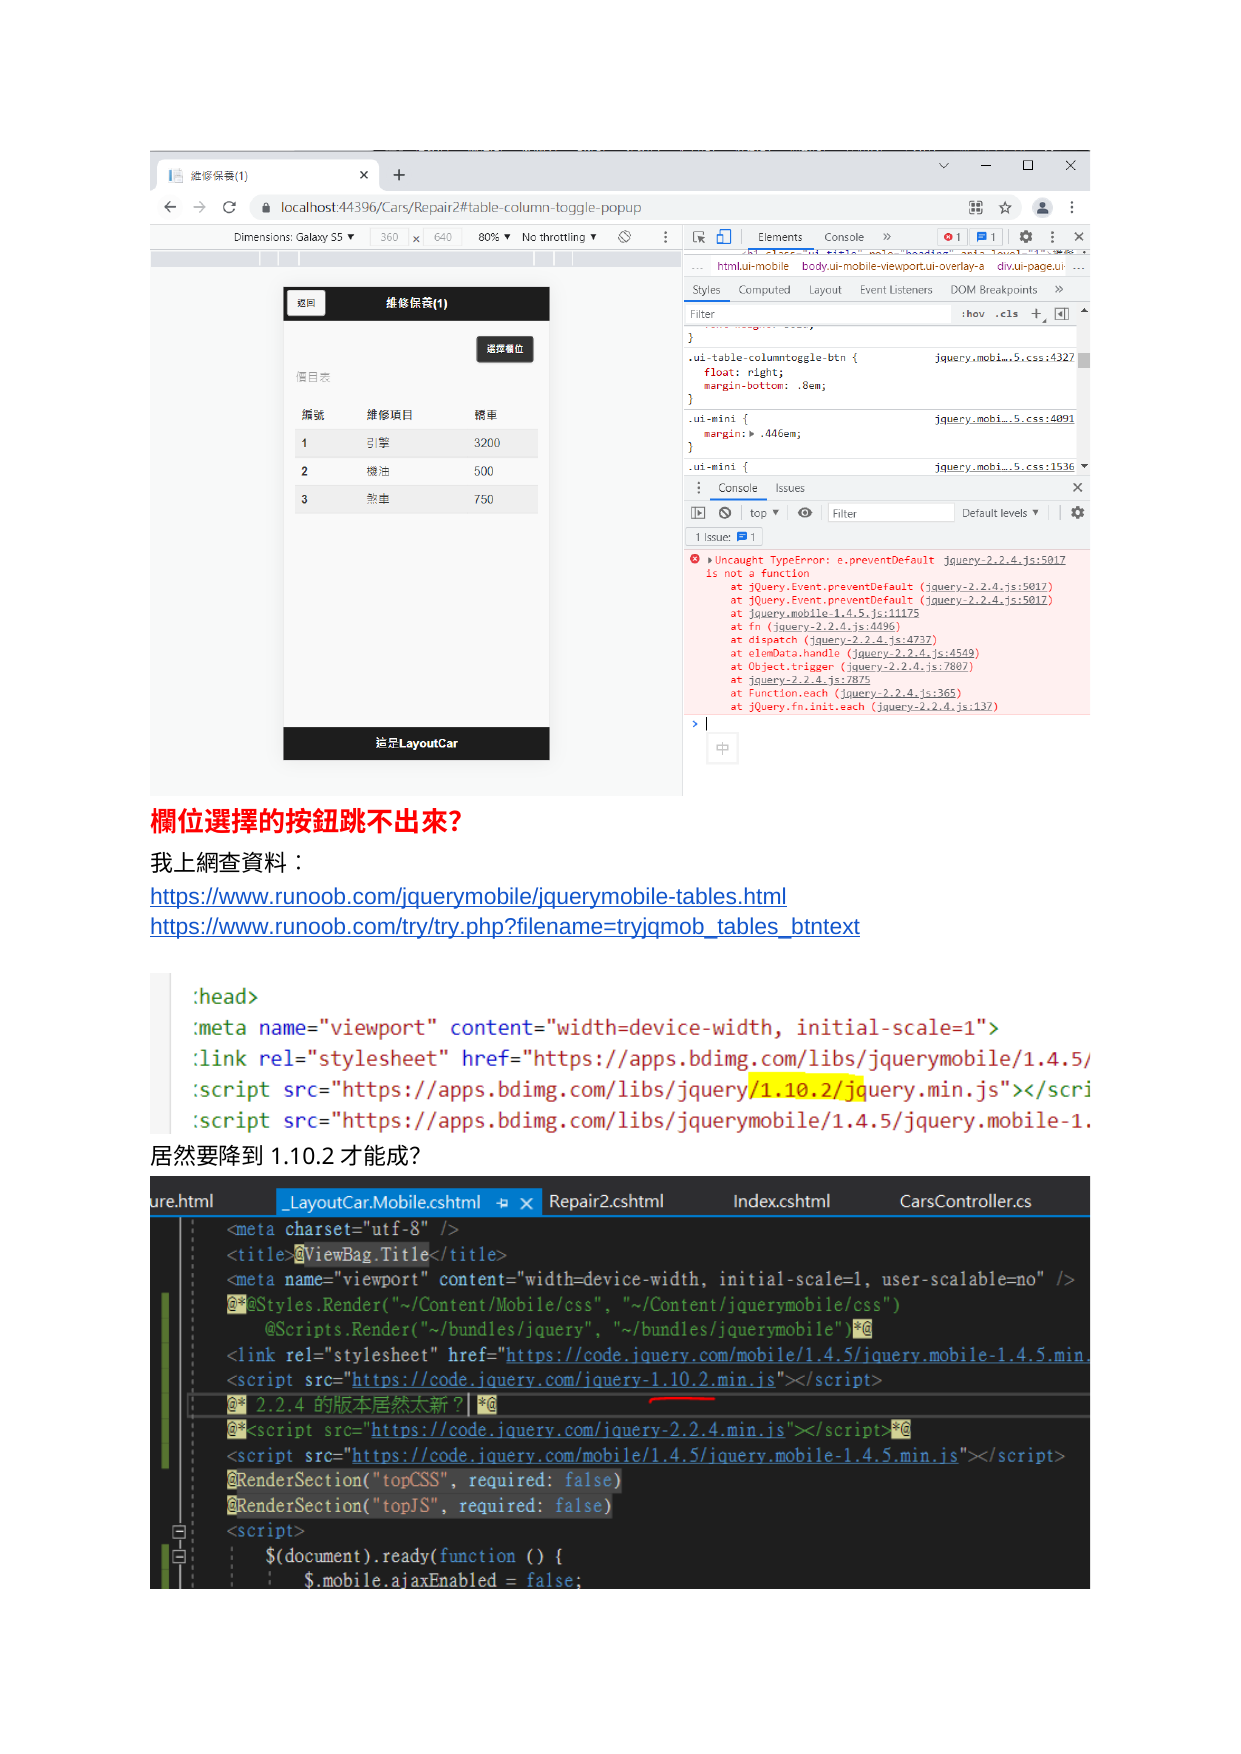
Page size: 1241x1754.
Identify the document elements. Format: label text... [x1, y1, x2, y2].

text https://www.runoob.com/try/try.php?filename=tryjqmob_tables_btntext [150, 913, 1090, 939]
text 居然要降到 1.10.2 才能成？ [150, 1138, 1090, 1171]
picture [150, 150, 1091, 796]
picture [150, 1176, 1091, 1589]
text 欄位選擇的按鈕跳不出來？ [150, 800, 1090, 839]
text 我上網查資料︰ [150, 845, 1090, 878]
picture [150, 973, 1091, 1134]
text https://www.runoob.com/jquerymobile/jquerymobile-tables.html [150, 883, 1090, 909]
